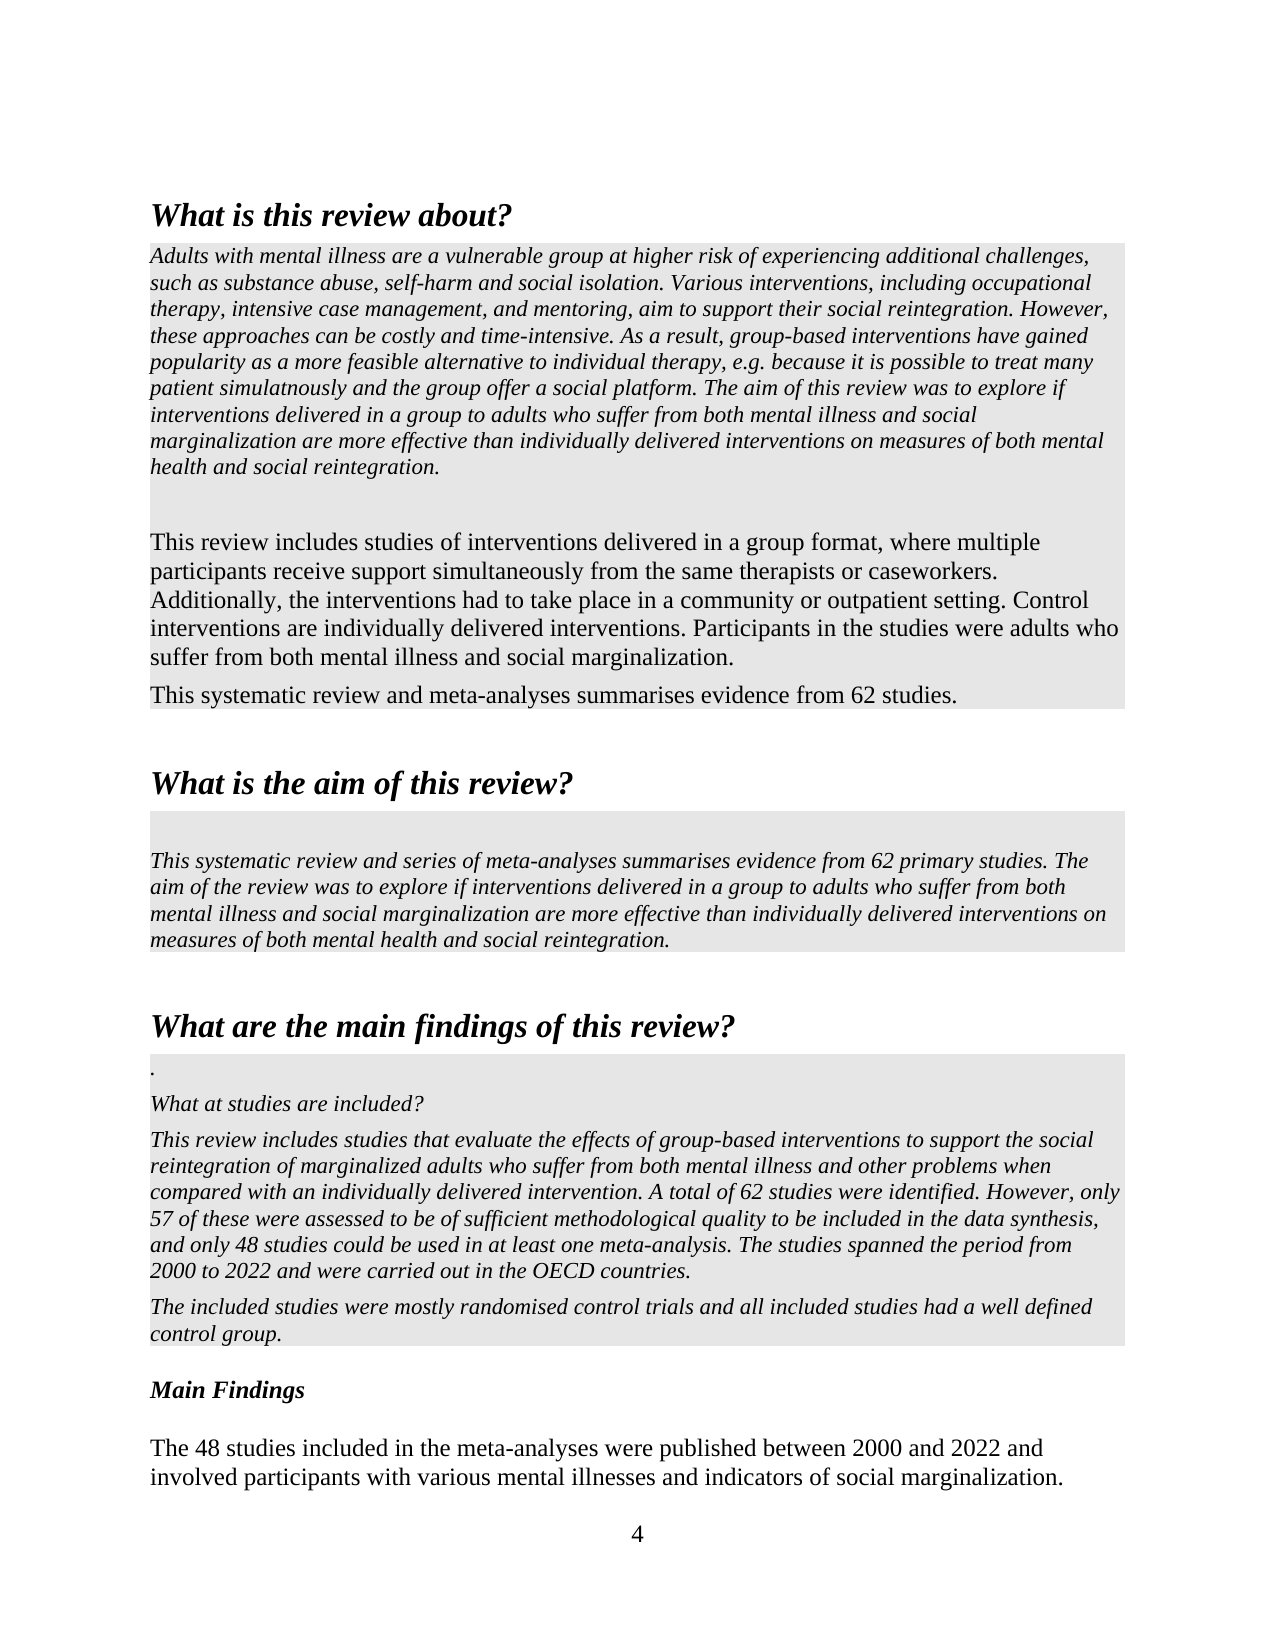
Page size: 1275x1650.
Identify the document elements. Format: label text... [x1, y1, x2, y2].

subtitle What are the main findings of this review? [150, 1007, 1125, 1045]
subtitle . [150, 1054, 1125, 1081]
subtitle What is this review about? [150, 195, 1125, 233]
subtitle What is the aim of this review? [150, 763, 1125, 802]
